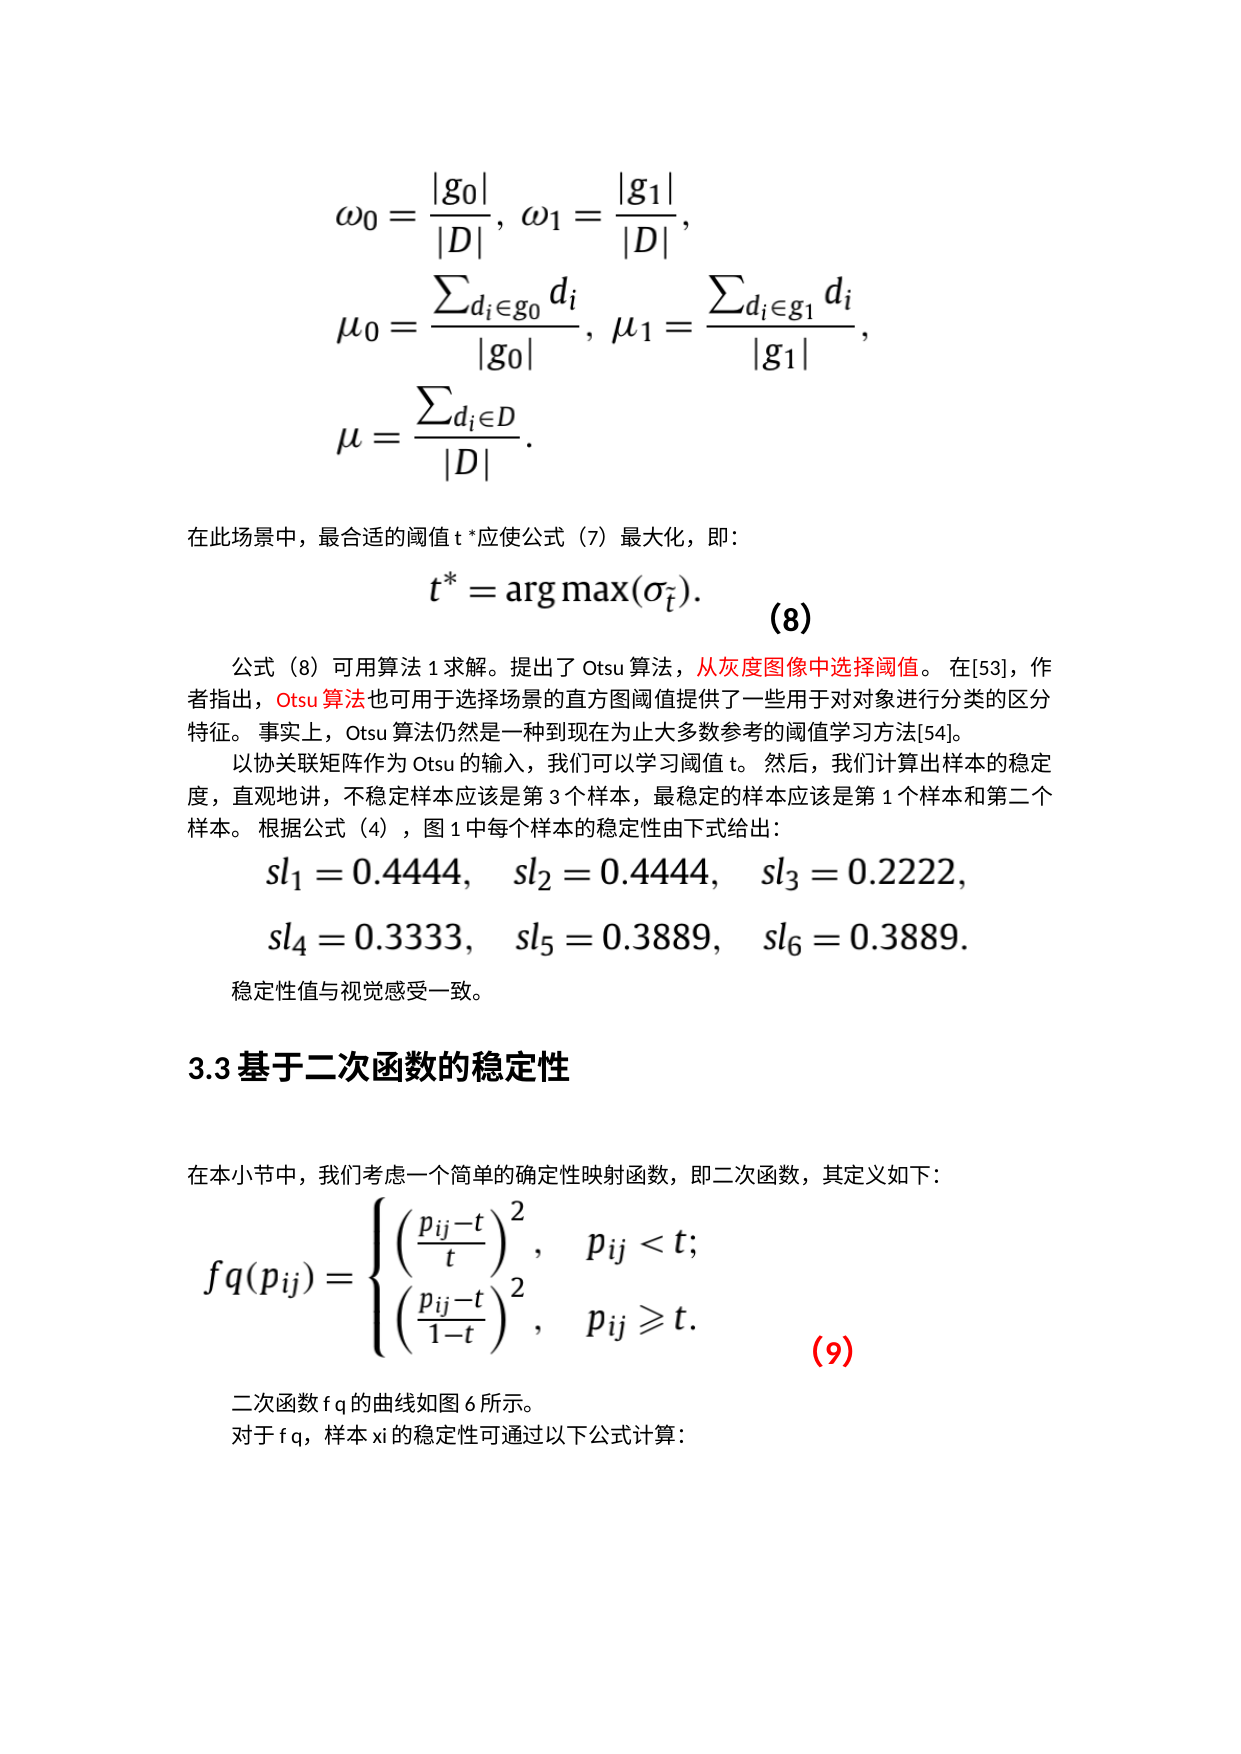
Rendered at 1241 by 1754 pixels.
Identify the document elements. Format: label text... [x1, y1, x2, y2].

picture [231, 844, 1023, 964]
picture [308, 162, 932, 492]
picture [187, 1191, 742, 1365]
list 稳定性值与视觉感受一致。 [187, 974, 1053, 1007]
list 在此场景中，最合适的阈值t *应使公式（7）最大化，即： [187, 519, 1053, 552]
list 公式（8）可用算法1求解。提出了Otsu算法，从灰度图像中选择阈值。 在[53]，作者指出，Otsu算法也可用于选择场景的直方图阈值提供了一些用于对对象进行分类的区分特征。 事实上，Otsu算法仍然是一种到现在为止大多数参考的阈值学习方法[54]。 [187, 649, 1053, 747]
list 以协关联矩阵作为Otsu的输入，我们可以学习阈值t。 然后，我们计算出样本的稳定度，直观地讲，不稳定样本应该是第3个样本，最稳定的样本应该是第1个样本和第二个样本。 根据公式（4），图1中每个样本的稳定性由下式给出： [187, 747, 1053, 844]
picture [407, 552, 750, 632]
list 在本小节中，我们考虑一个简单的确定性映射函数，即二次函数，其定义如下： [187, 1159, 1053, 1191]
subtitle 3.3 基于二次函数的稳定性 [187, 1034, 1053, 1099]
list 二次函数f q的曲线如图6所示。 [187, 1386, 1053, 1419]
list 对于f q，样本xi的稳定性可通过以下公式计算： [187, 1419, 1053, 1451]
